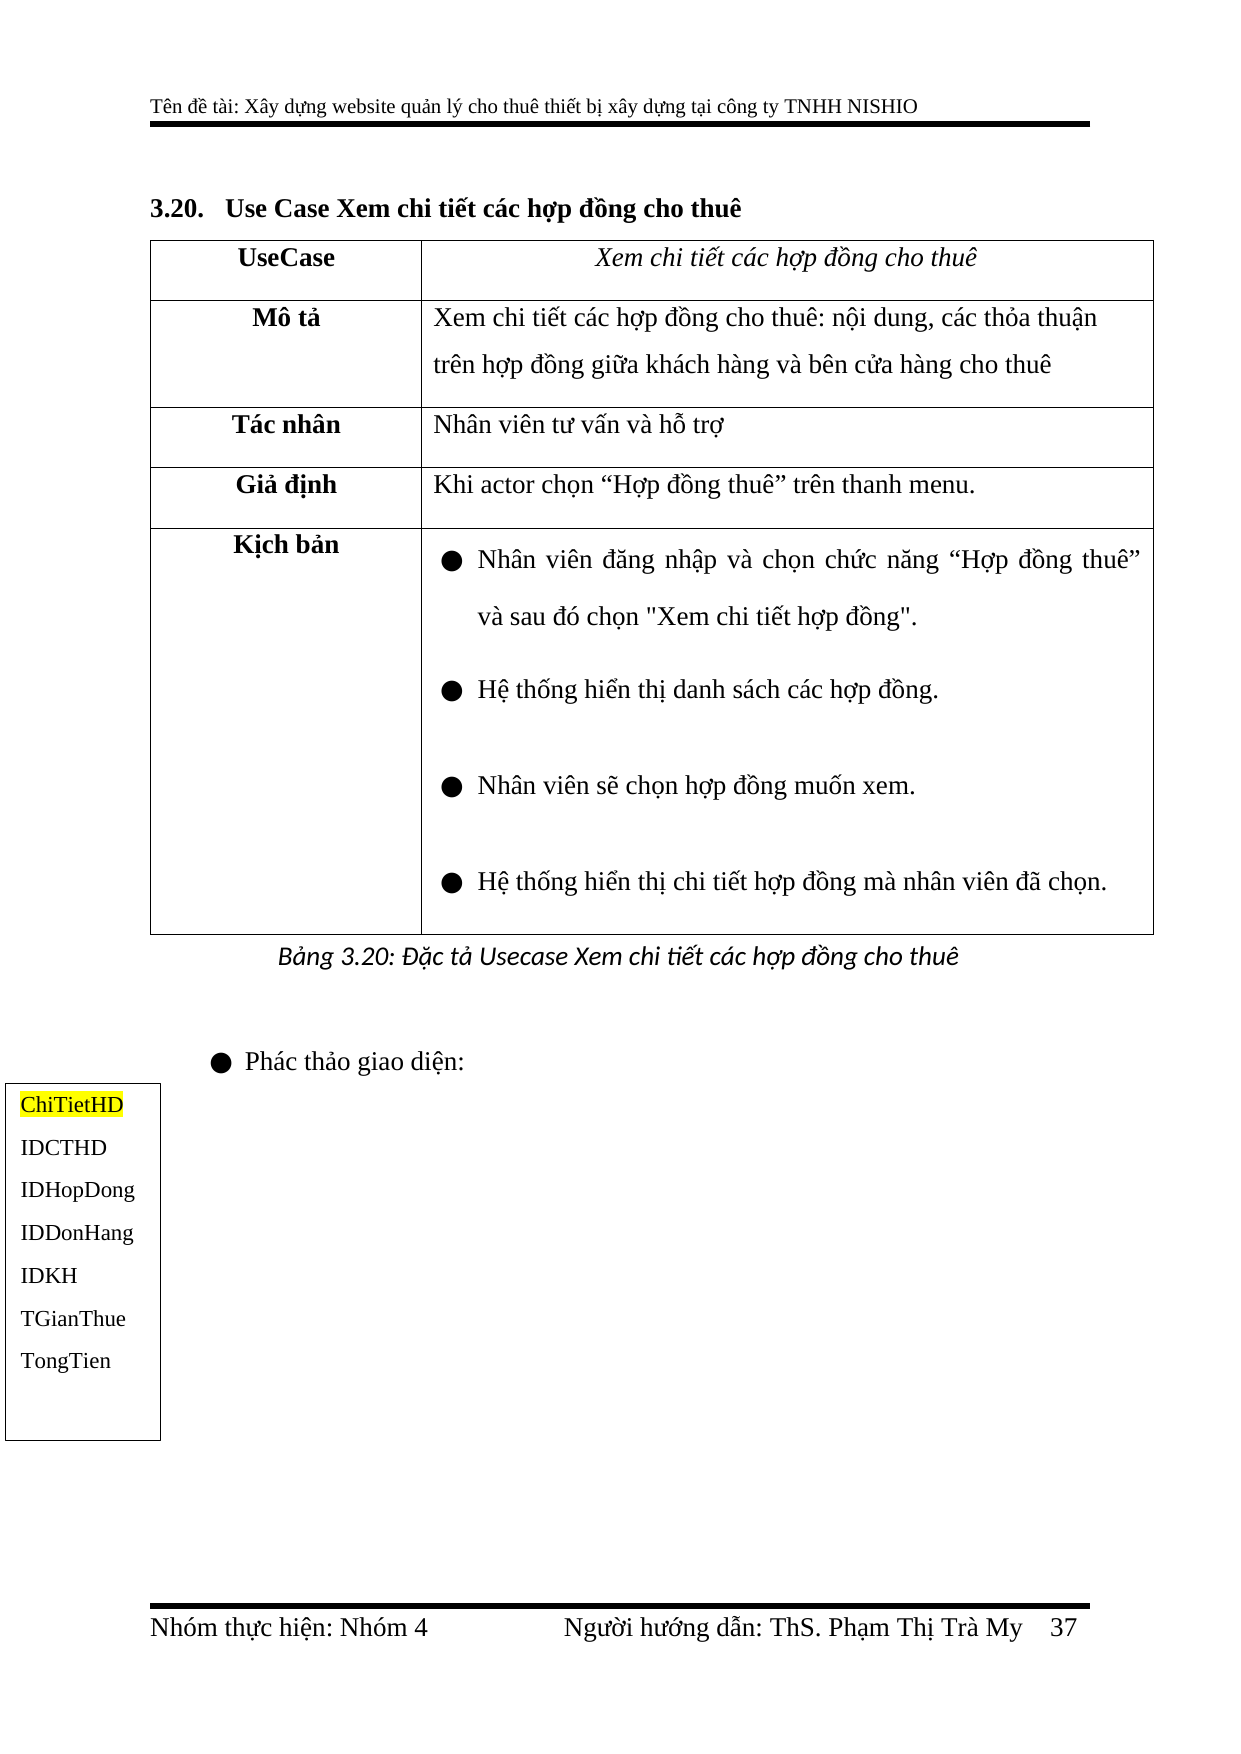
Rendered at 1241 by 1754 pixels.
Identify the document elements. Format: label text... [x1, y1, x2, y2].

table_cell Kịch bản [151, 529, 421, 934]
table_cell Khi actor chọn “Hợp đồng thuê” trên thanh menu. [422, 468, 1153, 527]
subtitle Bảng 3.20: Đặc tả Usecase Xem chi tiết các hợp đồng cho thuê [150, 939, 1090, 972]
table_cell Xem chi tiết các hợp đồng cho thuê: nội dung, các thỏa thuận trên hợp đồng giữa khách hàng và bên cửa hàng cho thuê [422, 301, 1153, 407]
table_cell Nhân viên tư vấn và hỗ trợ [422, 408, 1153, 467]
table_cell Mô tả [151, 301, 421, 407]
table_header Xem chi tiết các hợp đồng cho thuê [422, 241, 1153, 300]
table_cell Giả định [151, 468, 421, 527]
table_cell Nhân viên đăng nhập và chọn chức năng “Hợp đồng thuê” và sau đó chọn "Xem chi tiết hợp đồng". Hệ thống hiển thị danh sách các hợp đồng. Nhân viên sẽ chọn hợp đồng muốn xem. Hệ thống hiển thị chi tiết hợp đồng mà nhân viên đã chọn. [422, 529, 1153, 934]
table_header UseCase [151, 241, 421, 300]
list Phác thảo giao diện: [209, 1030, 1090, 1086]
subtitle Use Case Xem chi tiết các hợp đồng cho thuê [150, 192, 1090, 223]
table_cell Tác nhân [151, 408, 421, 467]
